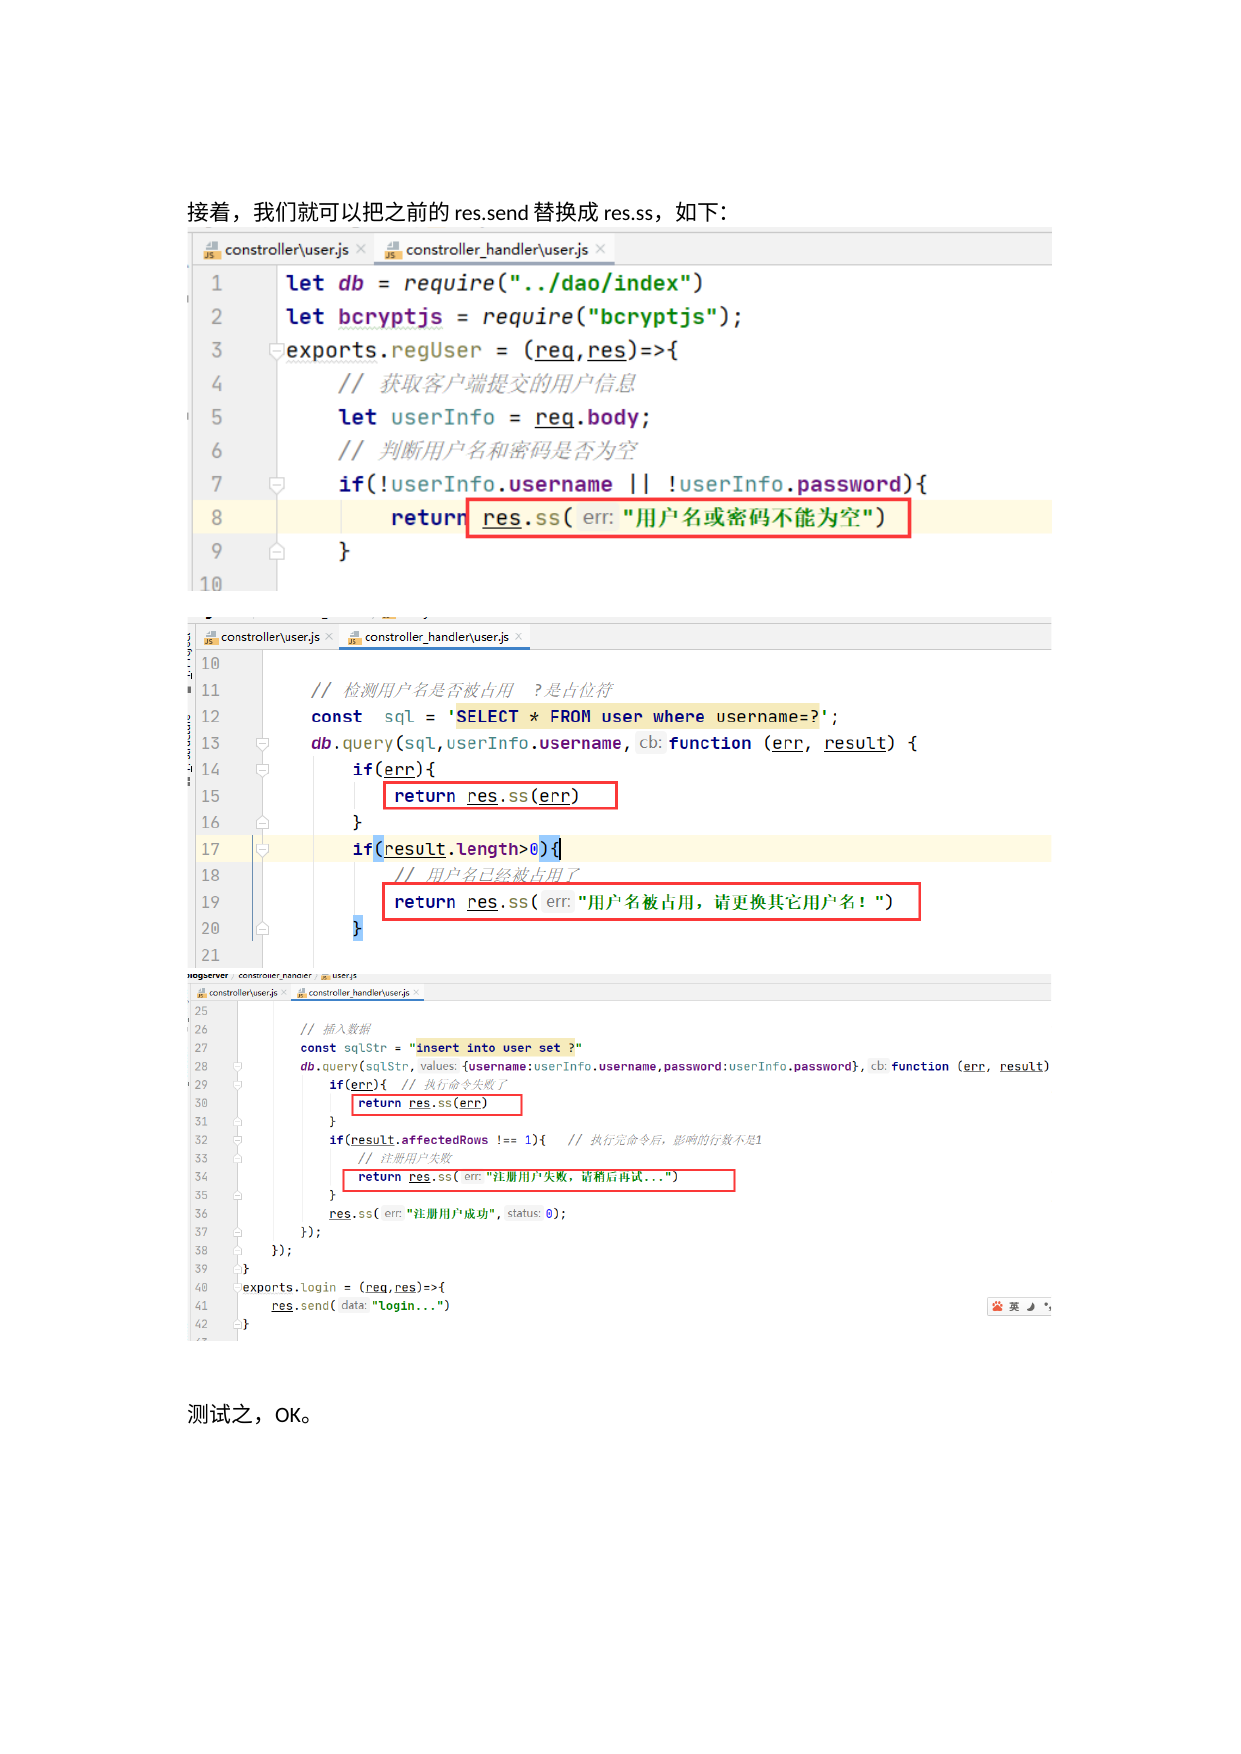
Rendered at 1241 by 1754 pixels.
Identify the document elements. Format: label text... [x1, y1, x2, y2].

picture [187, 227, 1052, 591]
picture [187, 617, 1052, 968]
list 接着，我们就可以把之前的res.send替换成res.ss，如下： [187, 194, 1053, 227]
list 测试之，OK。 [187, 1397, 1053, 1429]
picture [187, 974, 1052, 1341]
